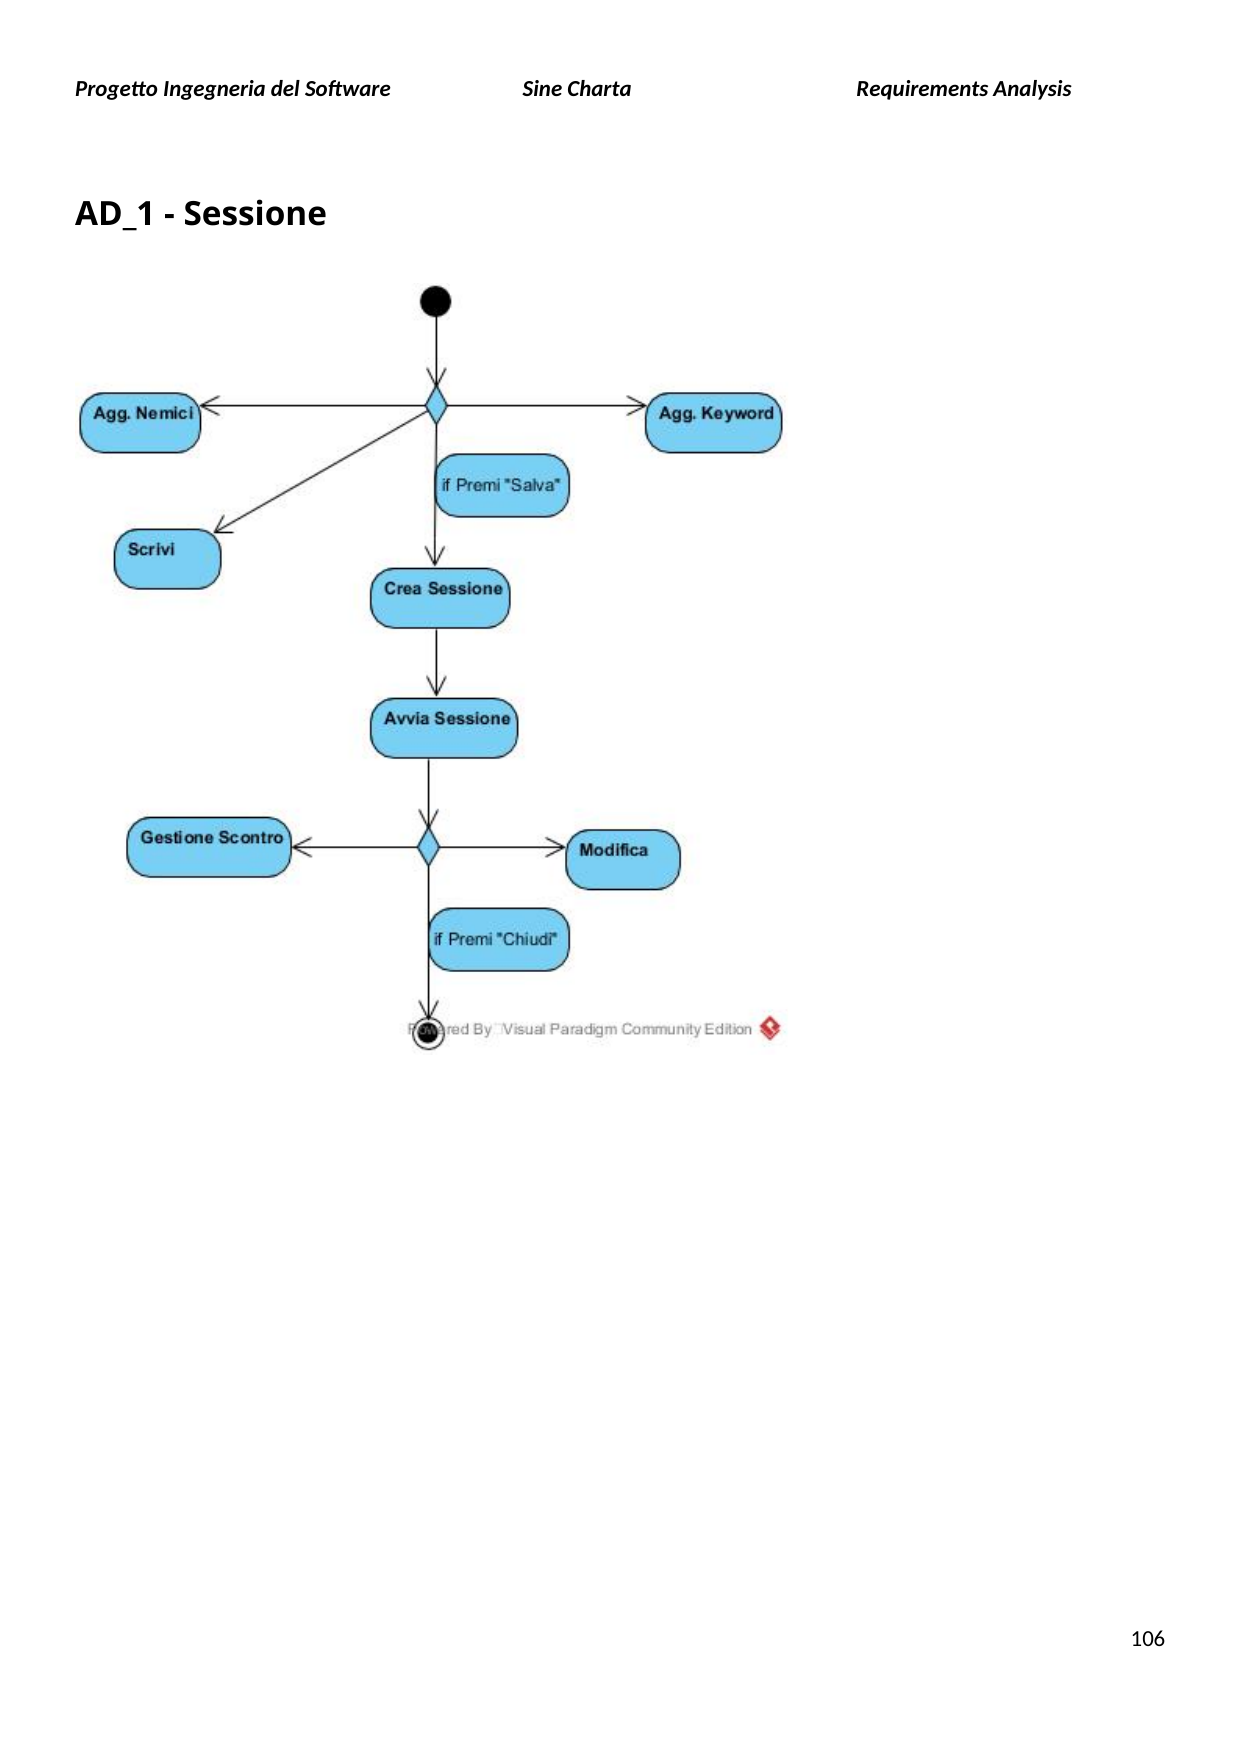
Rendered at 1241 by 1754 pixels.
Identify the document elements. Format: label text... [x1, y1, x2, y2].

subtitle AD_1 - Sessione [75, 189, 1165, 235]
picture [75, 283, 789, 1055]
